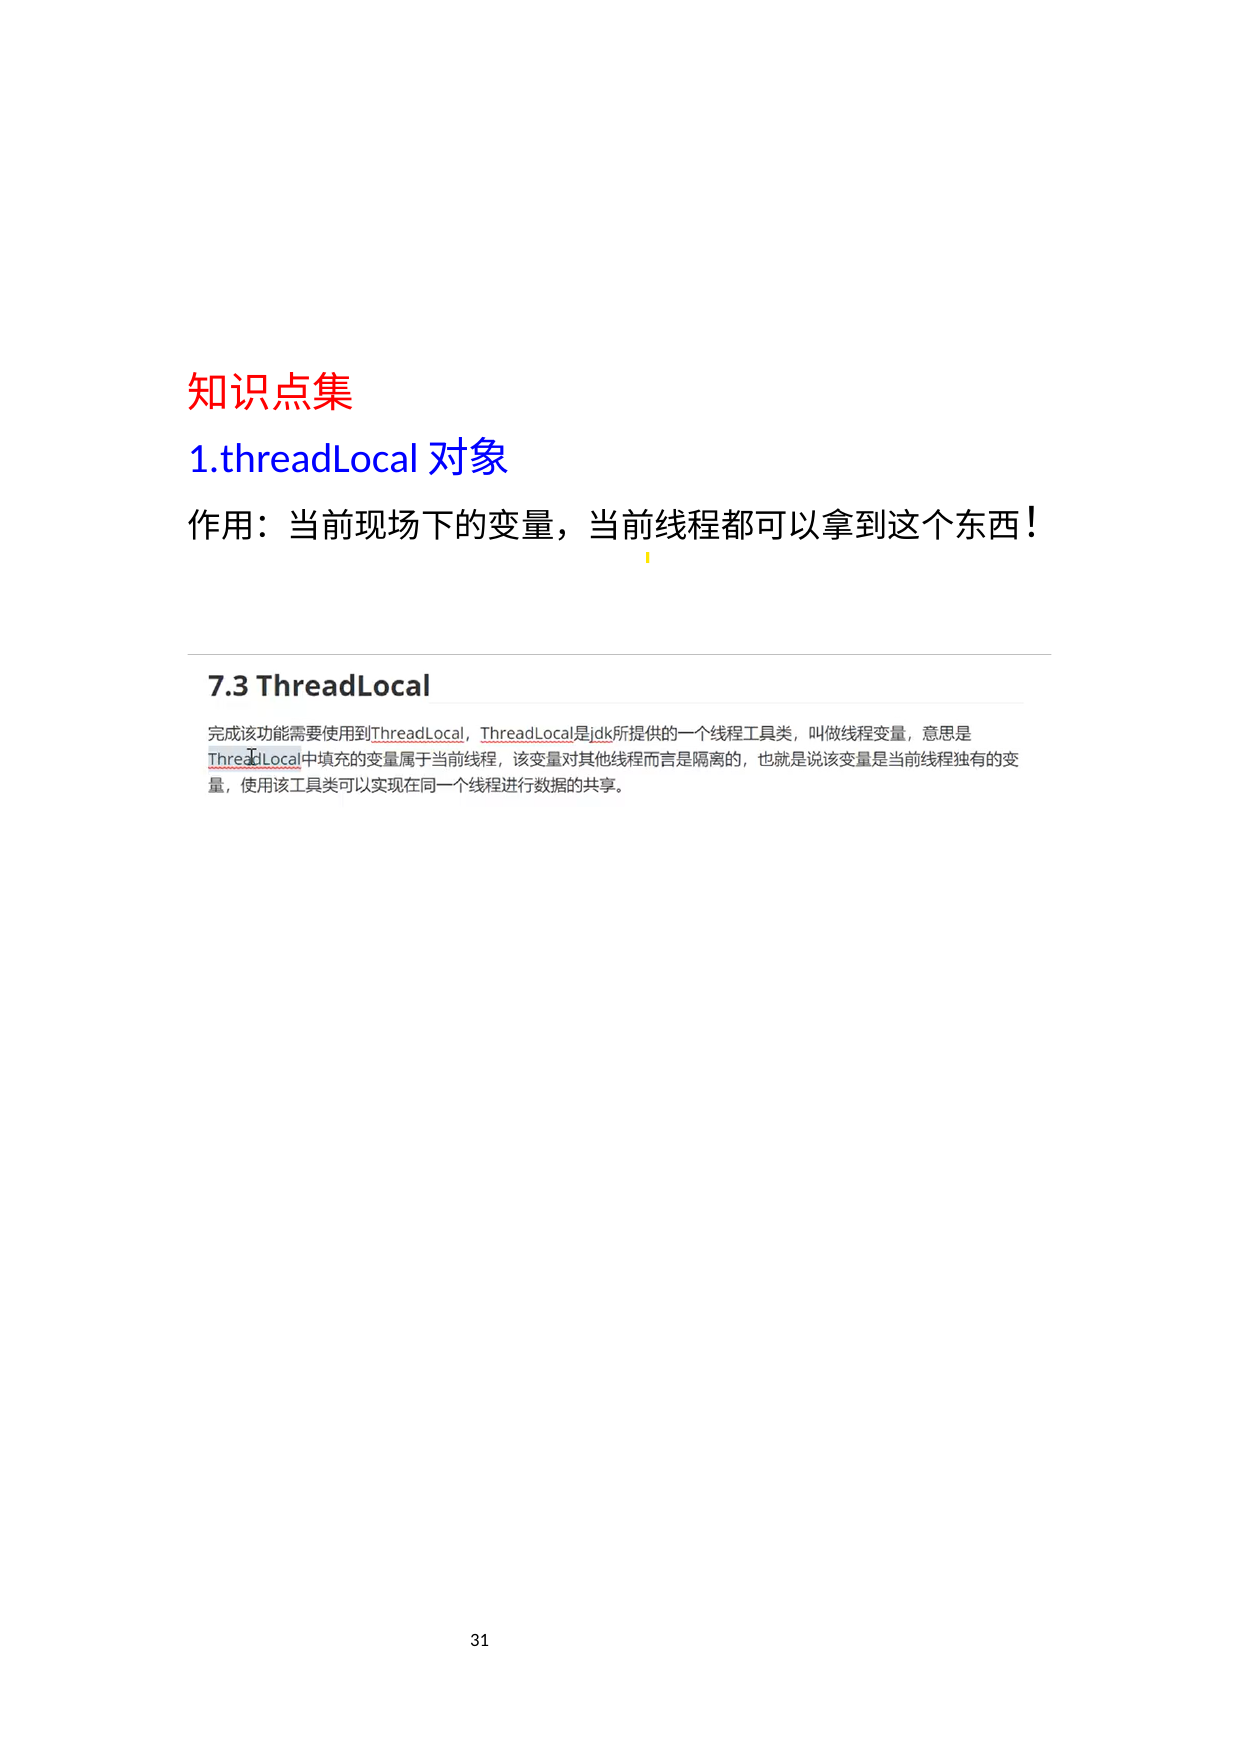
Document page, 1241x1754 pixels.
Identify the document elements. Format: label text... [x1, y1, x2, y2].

picture [187, 552, 1052, 809]
list threadLocal对象 [187, 422, 1053, 487]
list 作用：当前现场下的变量，当前线程都可以拿到这个东西！ [187, 487, 1053, 552]
text 知识点集 [187, 357, 1053, 422]
